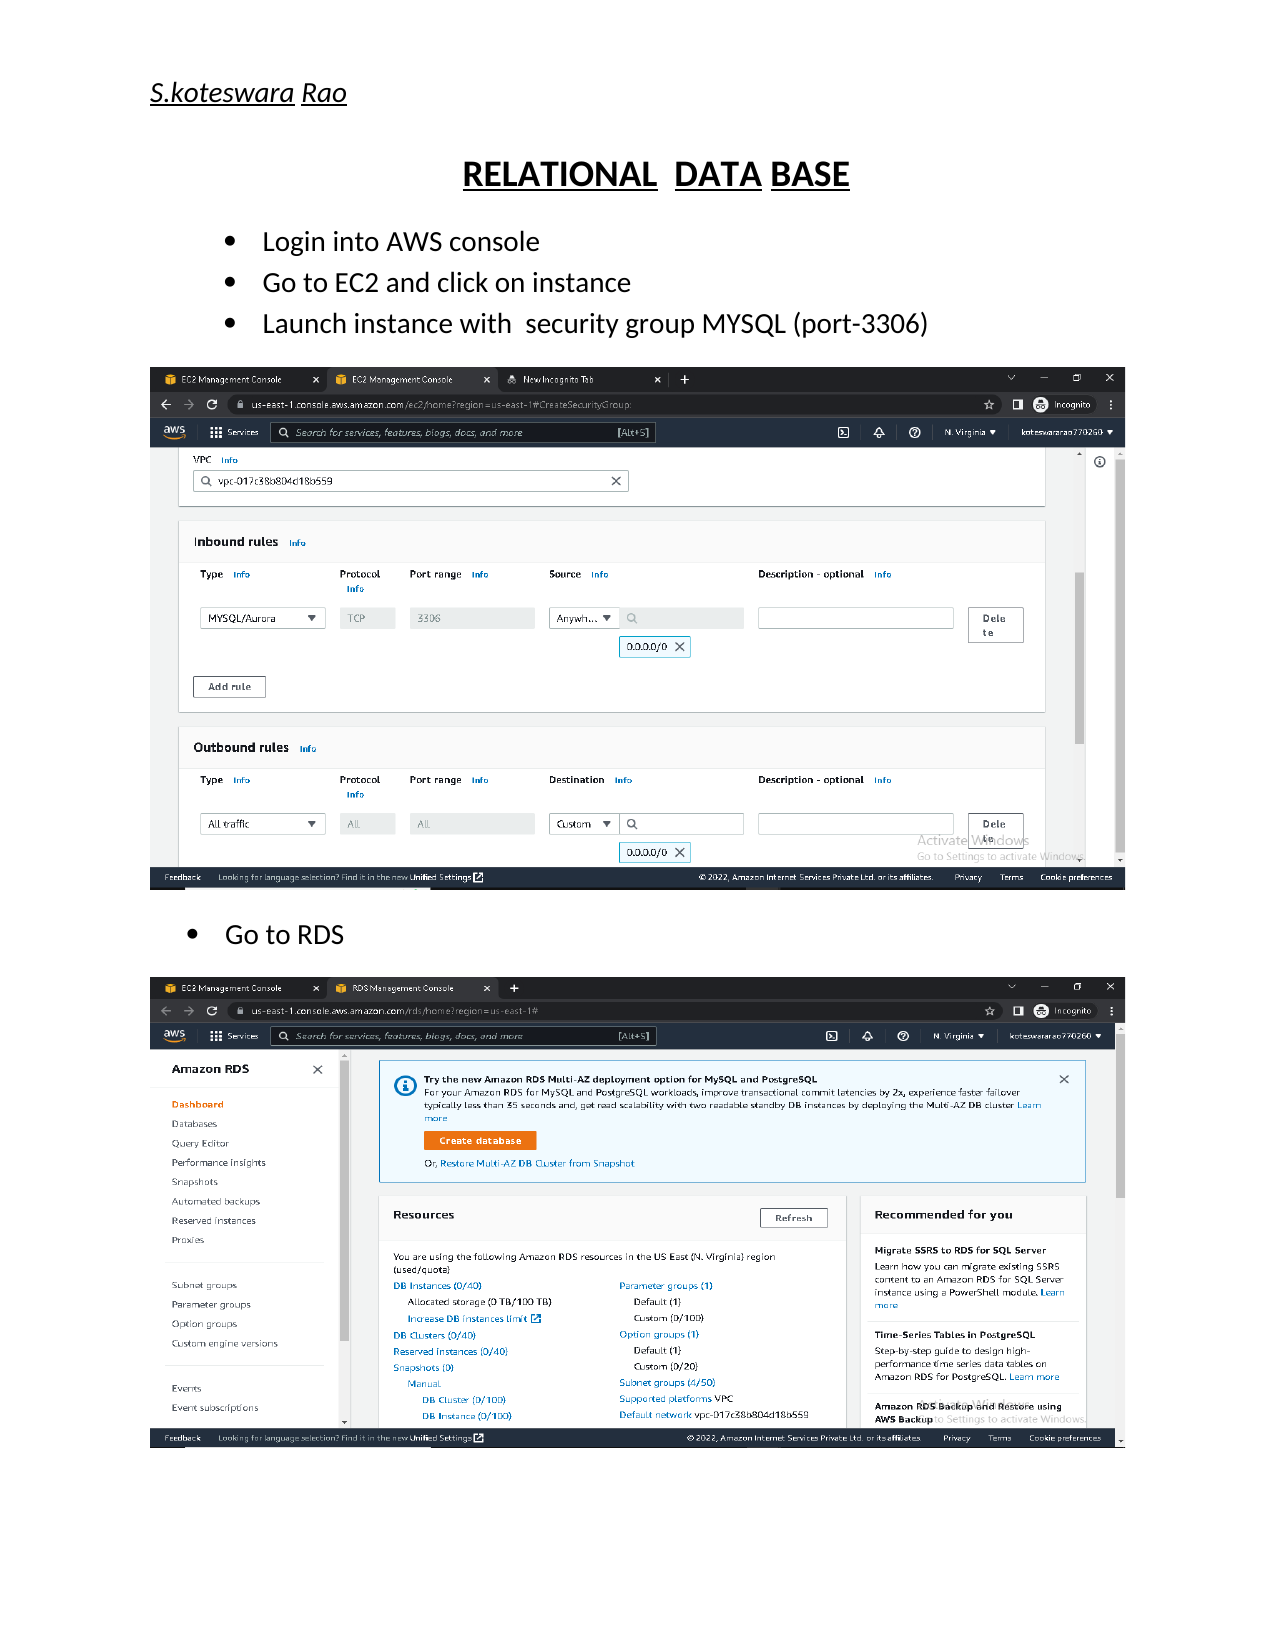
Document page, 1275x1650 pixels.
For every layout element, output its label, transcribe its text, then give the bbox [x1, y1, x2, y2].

list Login into AWS console [225, 223, 1125, 259]
picture [150, 367, 1125, 890]
text RELATIONAL DATA BASE [187, 150, 1125, 196]
picture [150, 977, 1125, 1448]
list Go to RDS [187, 916, 1125, 951]
list Go to EC2 and click on instance [225, 264, 1125, 300]
list Launch instance with security group MYSQL (port-3306) [225, 305, 1125, 341]
